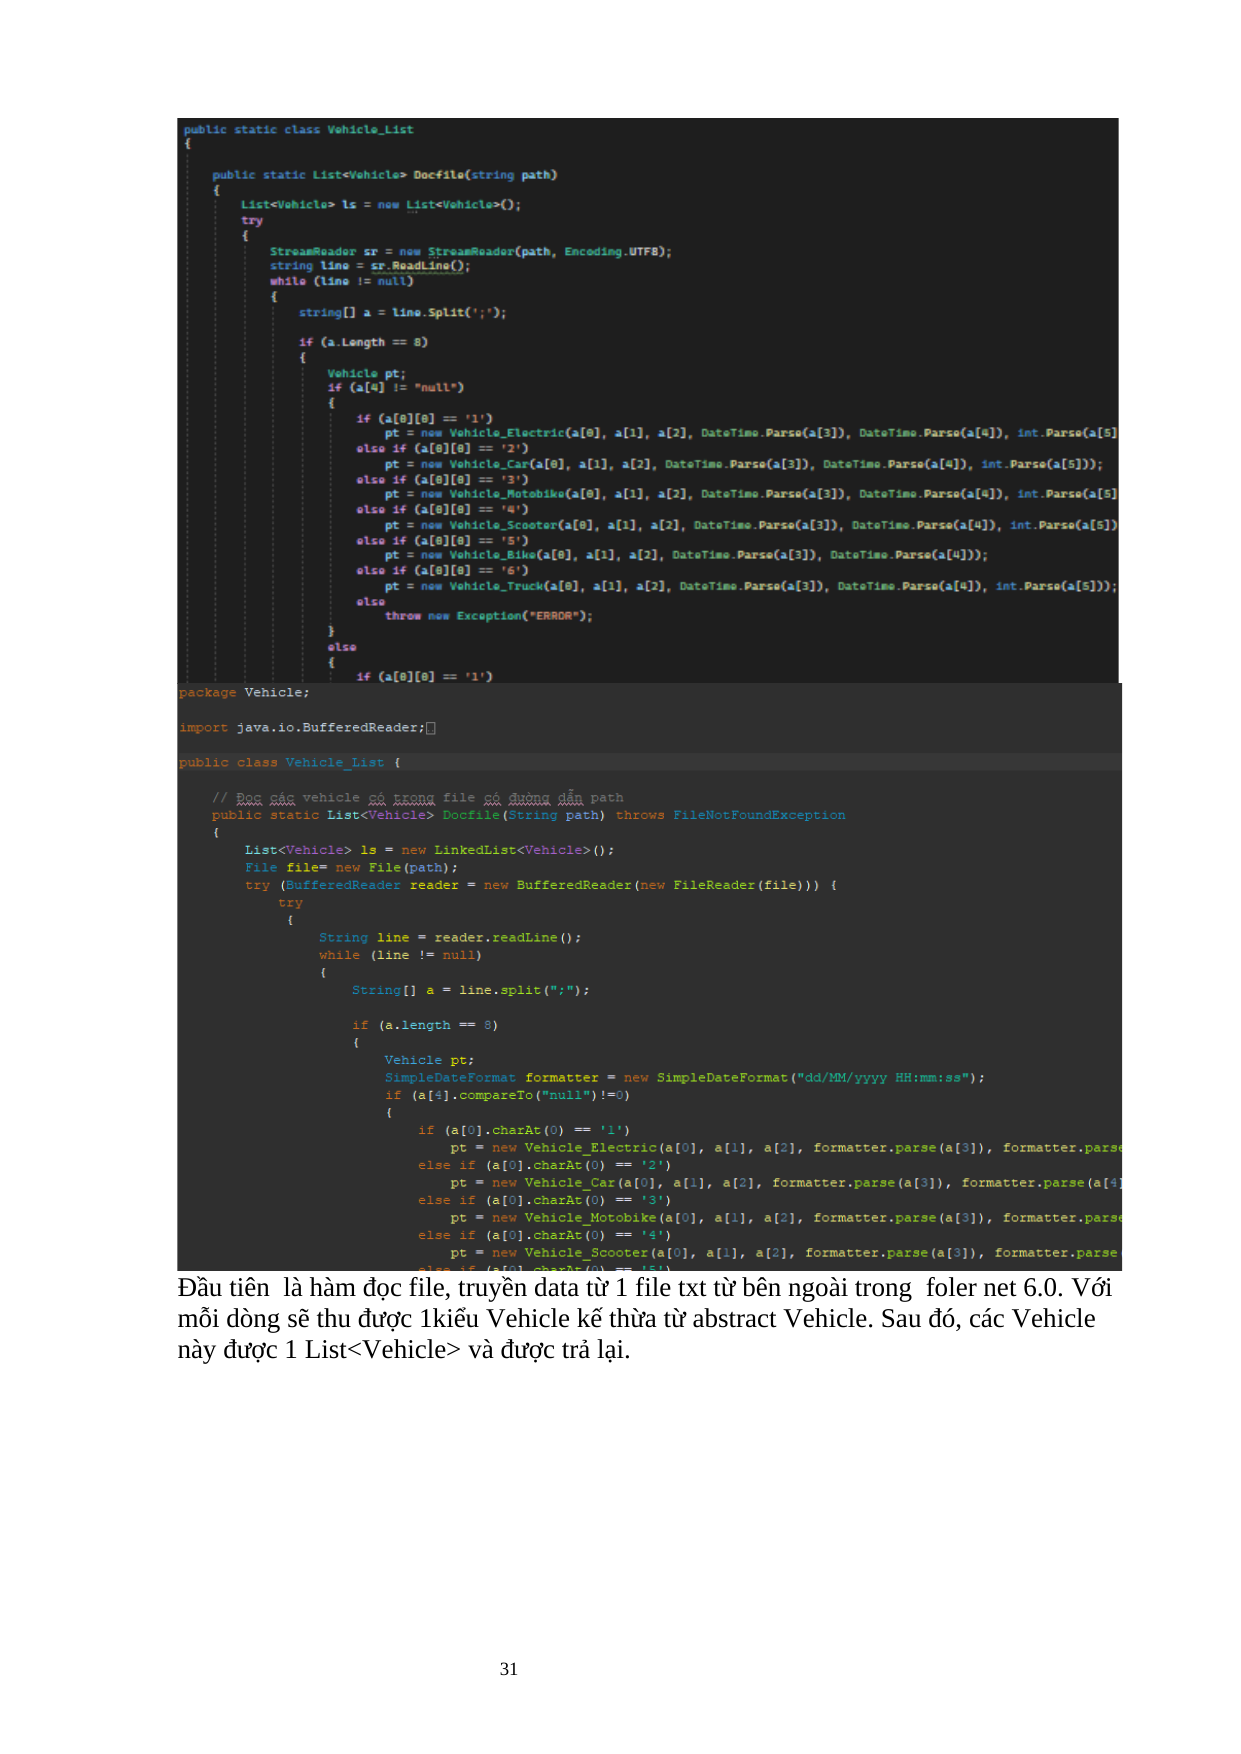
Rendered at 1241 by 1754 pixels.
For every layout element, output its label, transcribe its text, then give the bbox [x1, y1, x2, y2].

list Đầu tiên là hàm đọc file, truyền data từ 1 file txt từ bên ngoài trong foler net 6.0. Với mỗi dòng sẽ thu được 1kiểu Vehicle kế thừa từ abstract Vehicle. Sau đó, các Vehicle này được 1 List<Vehicle> và được trả lại. [177, 1271, 1122, 1364]
picture [177, 118, 1123, 1271]
